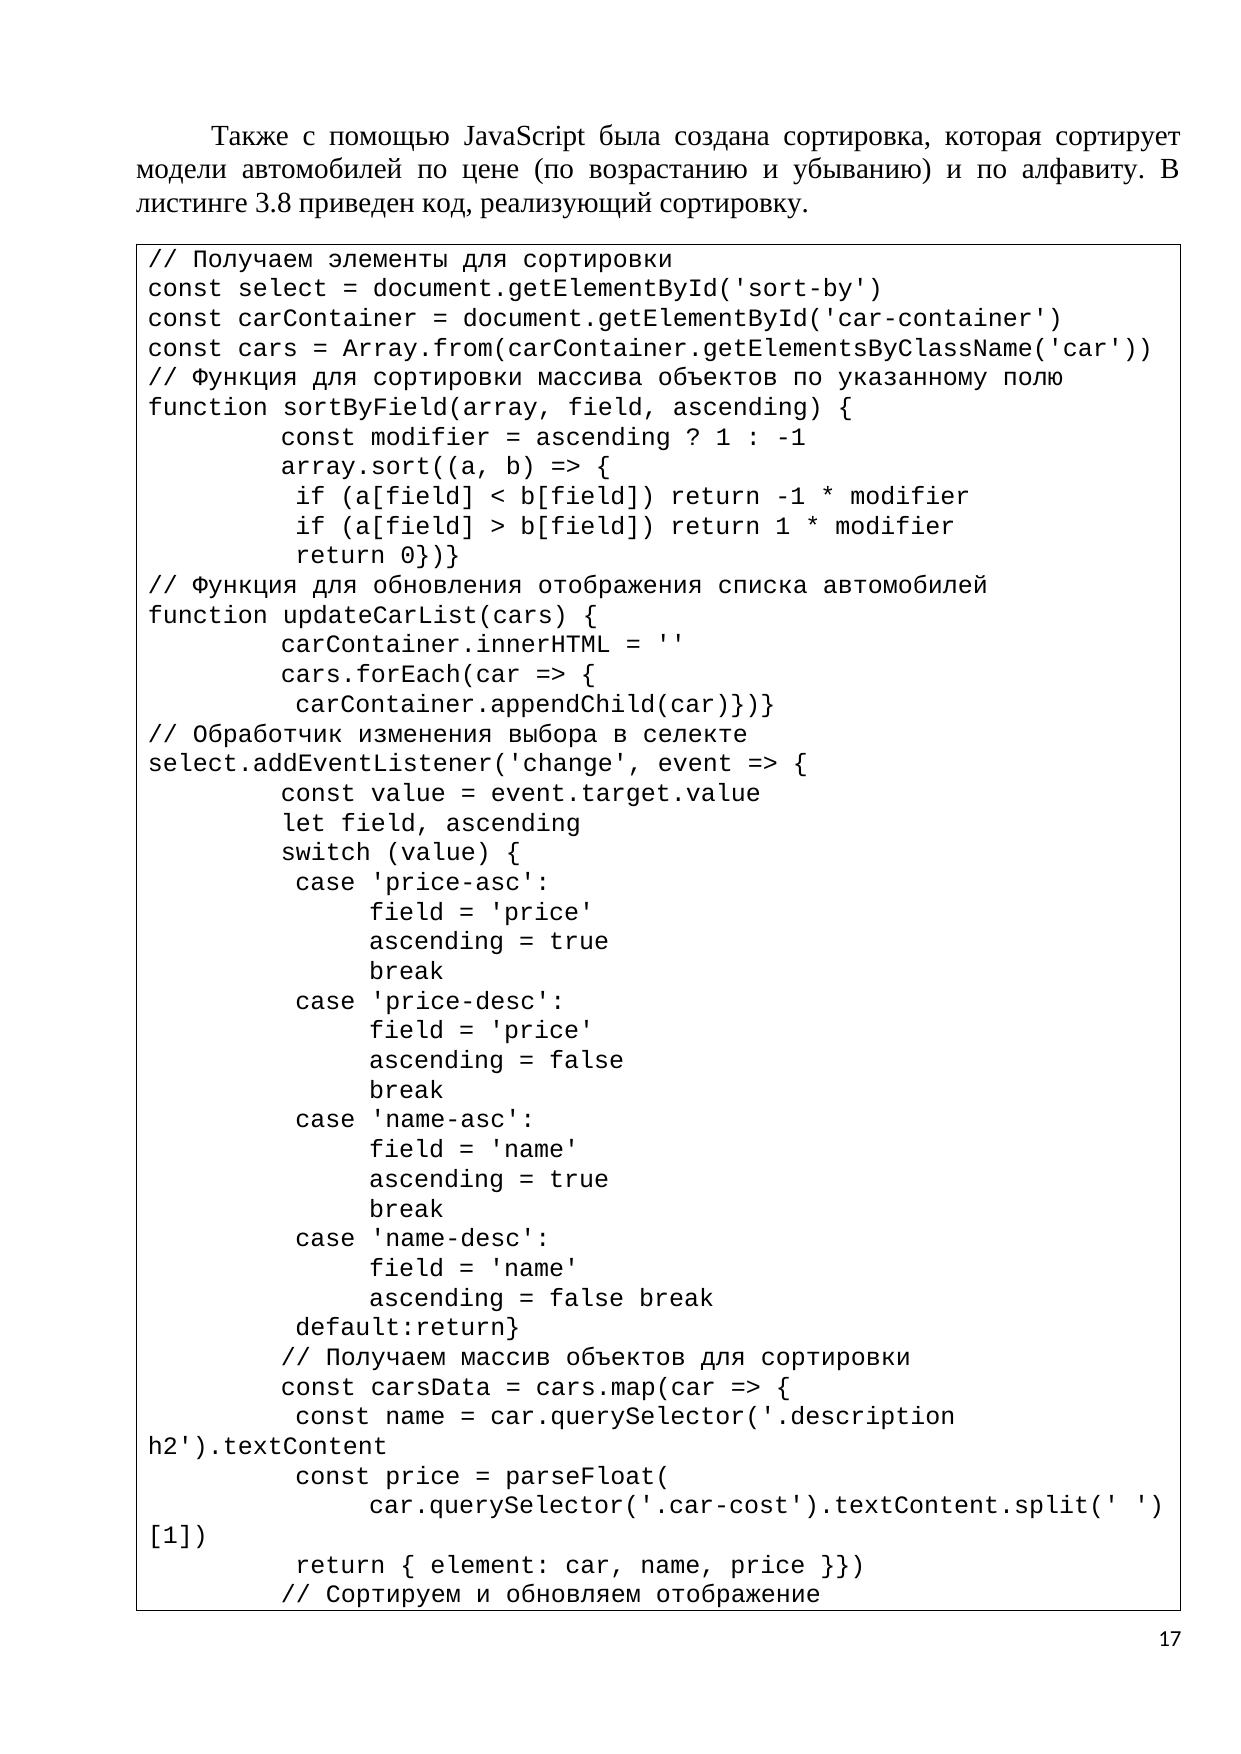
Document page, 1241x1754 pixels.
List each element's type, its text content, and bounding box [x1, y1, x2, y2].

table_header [137, 245, 1180, 1610]
subtitle Также с помощью JavaScript была создана сортировка, которая сортирует модели автомобилей по цене (по возрастанию и убыванию) и по алфавиту. В листинге 3.8 приведен код, реализующий сортировку. [136, 118, 1181, 219]
